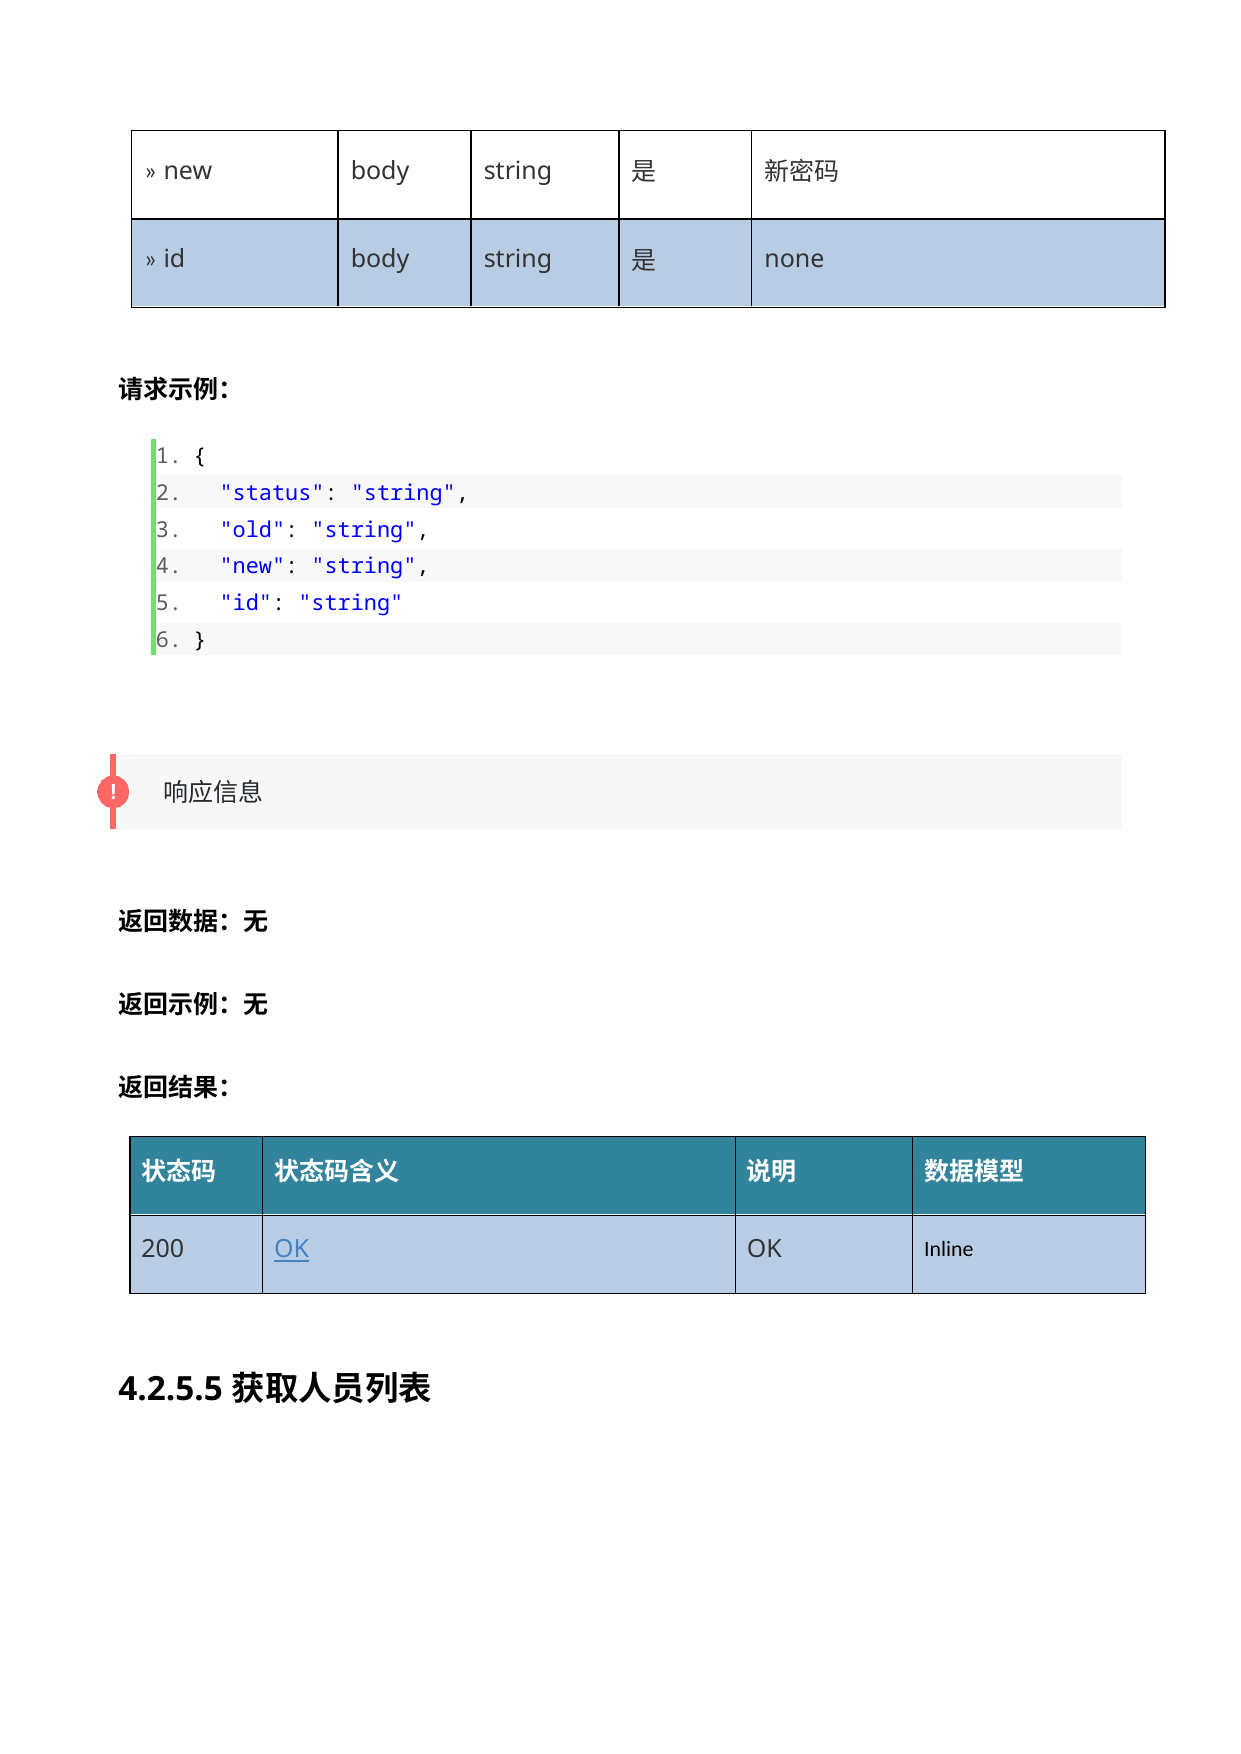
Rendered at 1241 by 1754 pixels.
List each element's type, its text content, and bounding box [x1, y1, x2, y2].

list "status": "string", [156, 475, 1122, 508]
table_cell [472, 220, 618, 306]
text 返回示例：无 [118, 970, 1122, 1035]
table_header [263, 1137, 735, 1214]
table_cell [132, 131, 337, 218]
text 请求示例： [118, 355, 1122, 420]
picture [97, 775, 129, 808]
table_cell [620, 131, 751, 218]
list } [156, 623, 1122, 655]
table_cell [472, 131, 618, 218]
subtitle 4.2.5.5 获取人员列表 [118, 1354, 1122, 1419]
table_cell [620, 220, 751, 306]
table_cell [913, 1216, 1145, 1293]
list "id": "string" [156, 586, 1122, 618]
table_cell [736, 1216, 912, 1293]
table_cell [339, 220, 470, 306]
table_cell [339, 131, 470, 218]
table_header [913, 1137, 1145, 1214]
text 返回数据：无 [118, 827, 1122, 952]
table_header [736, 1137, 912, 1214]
text 返回结果： [118, 1053, 1122, 1118]
list { [151, 438, 1122, 471]
list "new": "string", [156, 549, 1122, 582]
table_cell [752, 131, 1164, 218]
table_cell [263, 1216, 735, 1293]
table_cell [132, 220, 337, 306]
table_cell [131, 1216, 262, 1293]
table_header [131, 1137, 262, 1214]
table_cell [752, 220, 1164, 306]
list "old": "string", [156, 512, 1122, 545]
